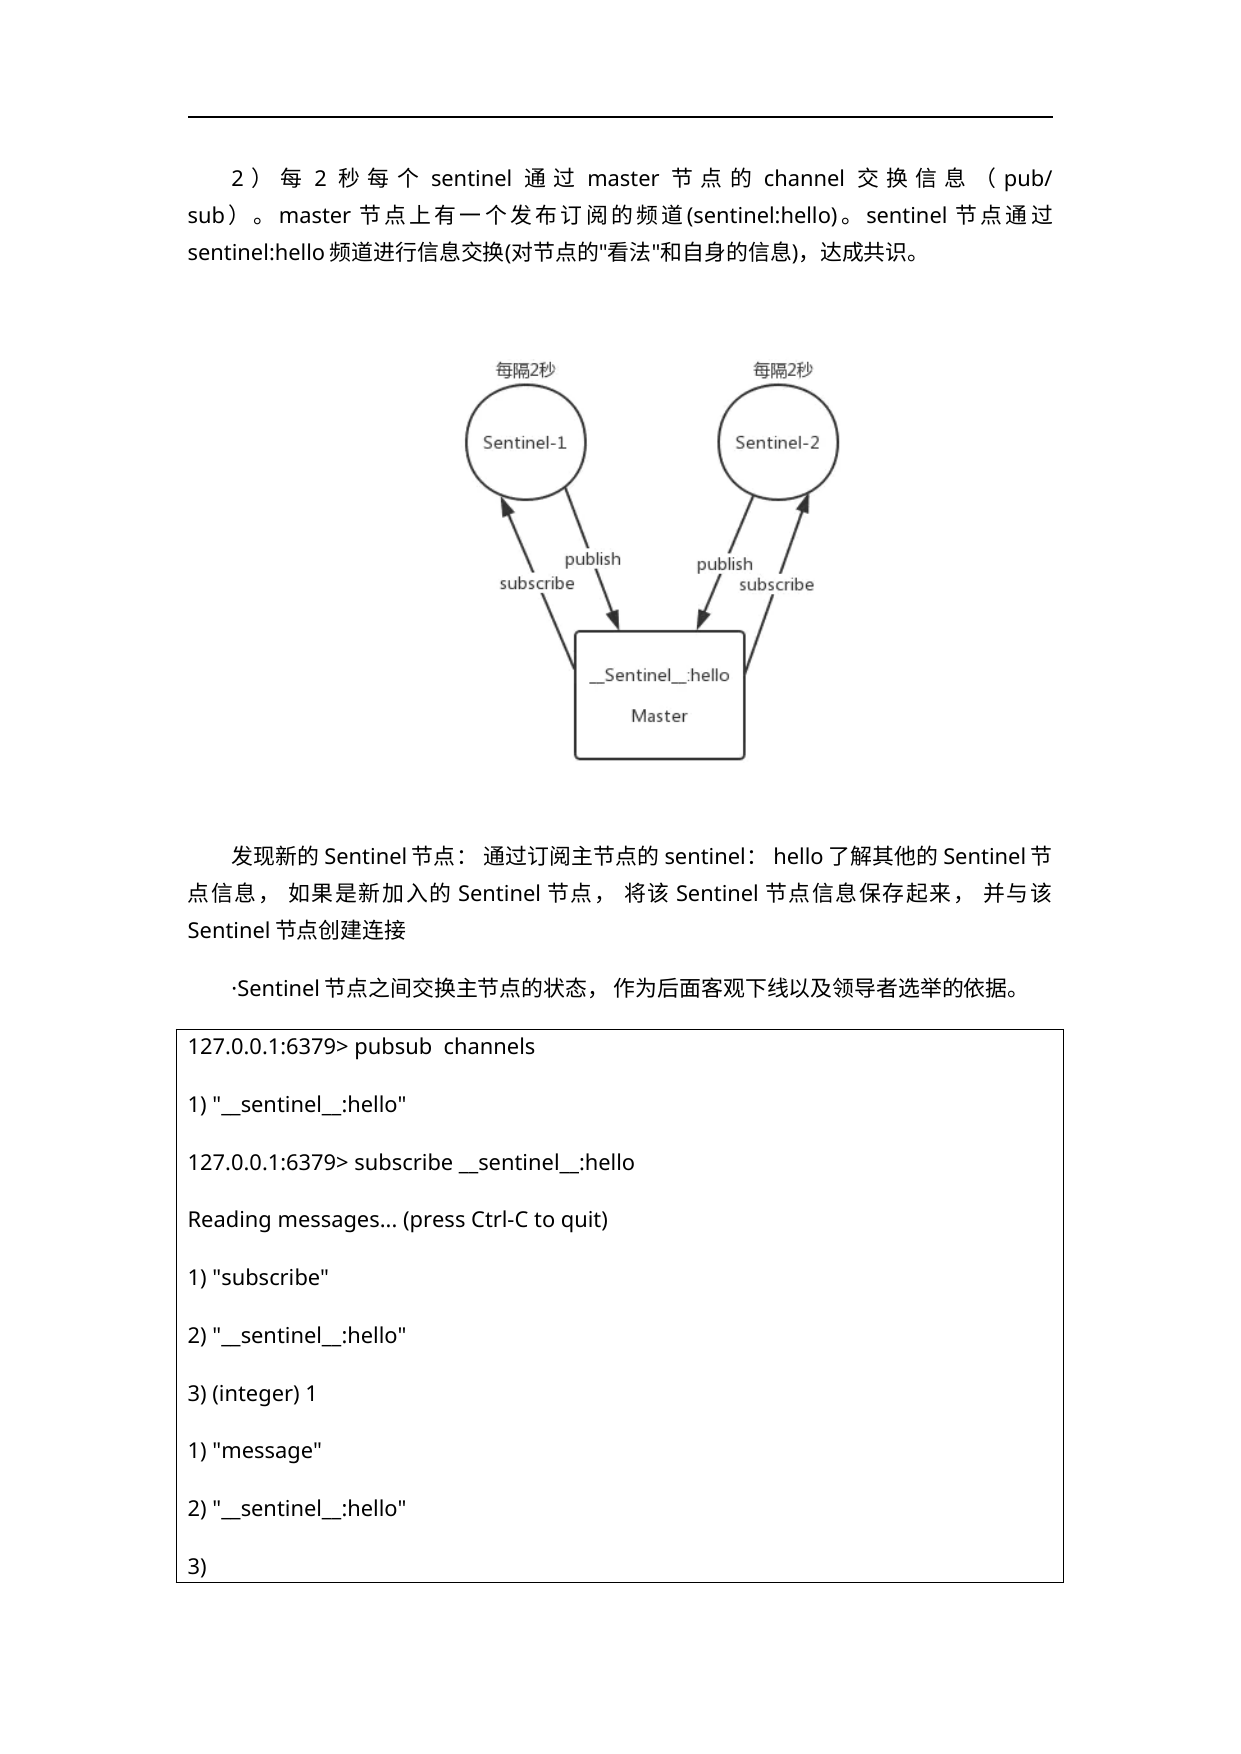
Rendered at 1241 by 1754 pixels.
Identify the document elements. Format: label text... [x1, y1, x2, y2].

text 2）每2秒每个sentinel通过master节点的channel交换信息（pub/sub）。master节点上有一个发布订阅的频道(sentinel:hello)。sentinel节点通过sentinel:hello频道进行信息交换(对节点的"看法"和自身的信息)，达成共识。 [187, 161, 1053, 268]
picture [405, 293, 879, 800]
text ·Sentinel节点之间交换主节点的状态， 作为后面客观下线以及领导者选举的依据。 [187, 971, 1053, 1003]
text 发现新的Sentinel节点： 通过订阅主节点的sentinel： hello了解其他的Sentinel节点信息， 如果是新加入的Sentinel节点， 将该Sentinel节点信息保存起来， 并与该Sentinel节点创建连接 [187, 838, 1053, 945]
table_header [177, 1030, 1063, 1582]
